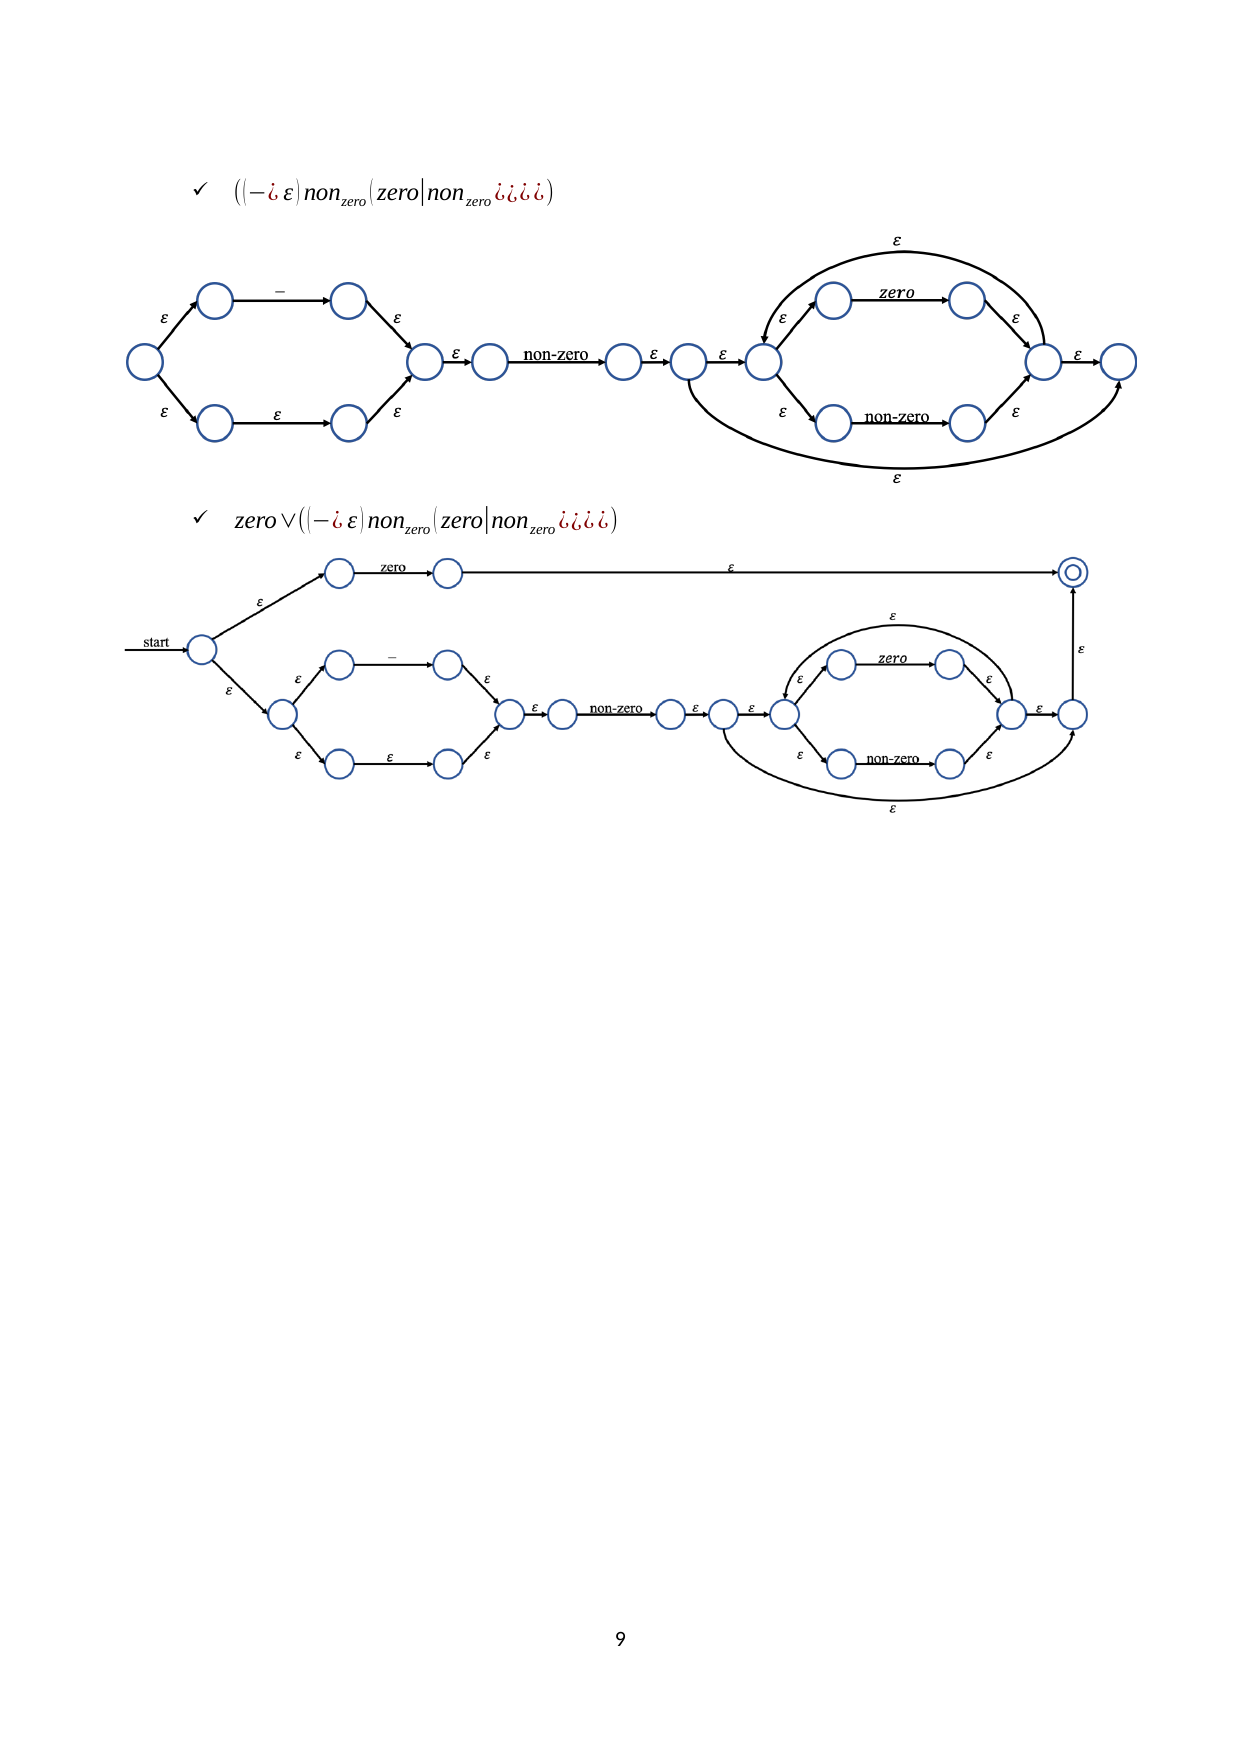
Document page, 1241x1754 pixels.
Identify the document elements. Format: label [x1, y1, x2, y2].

picture [120, 552, 1120, 819]
picture [120, 224, 1137, 491]
